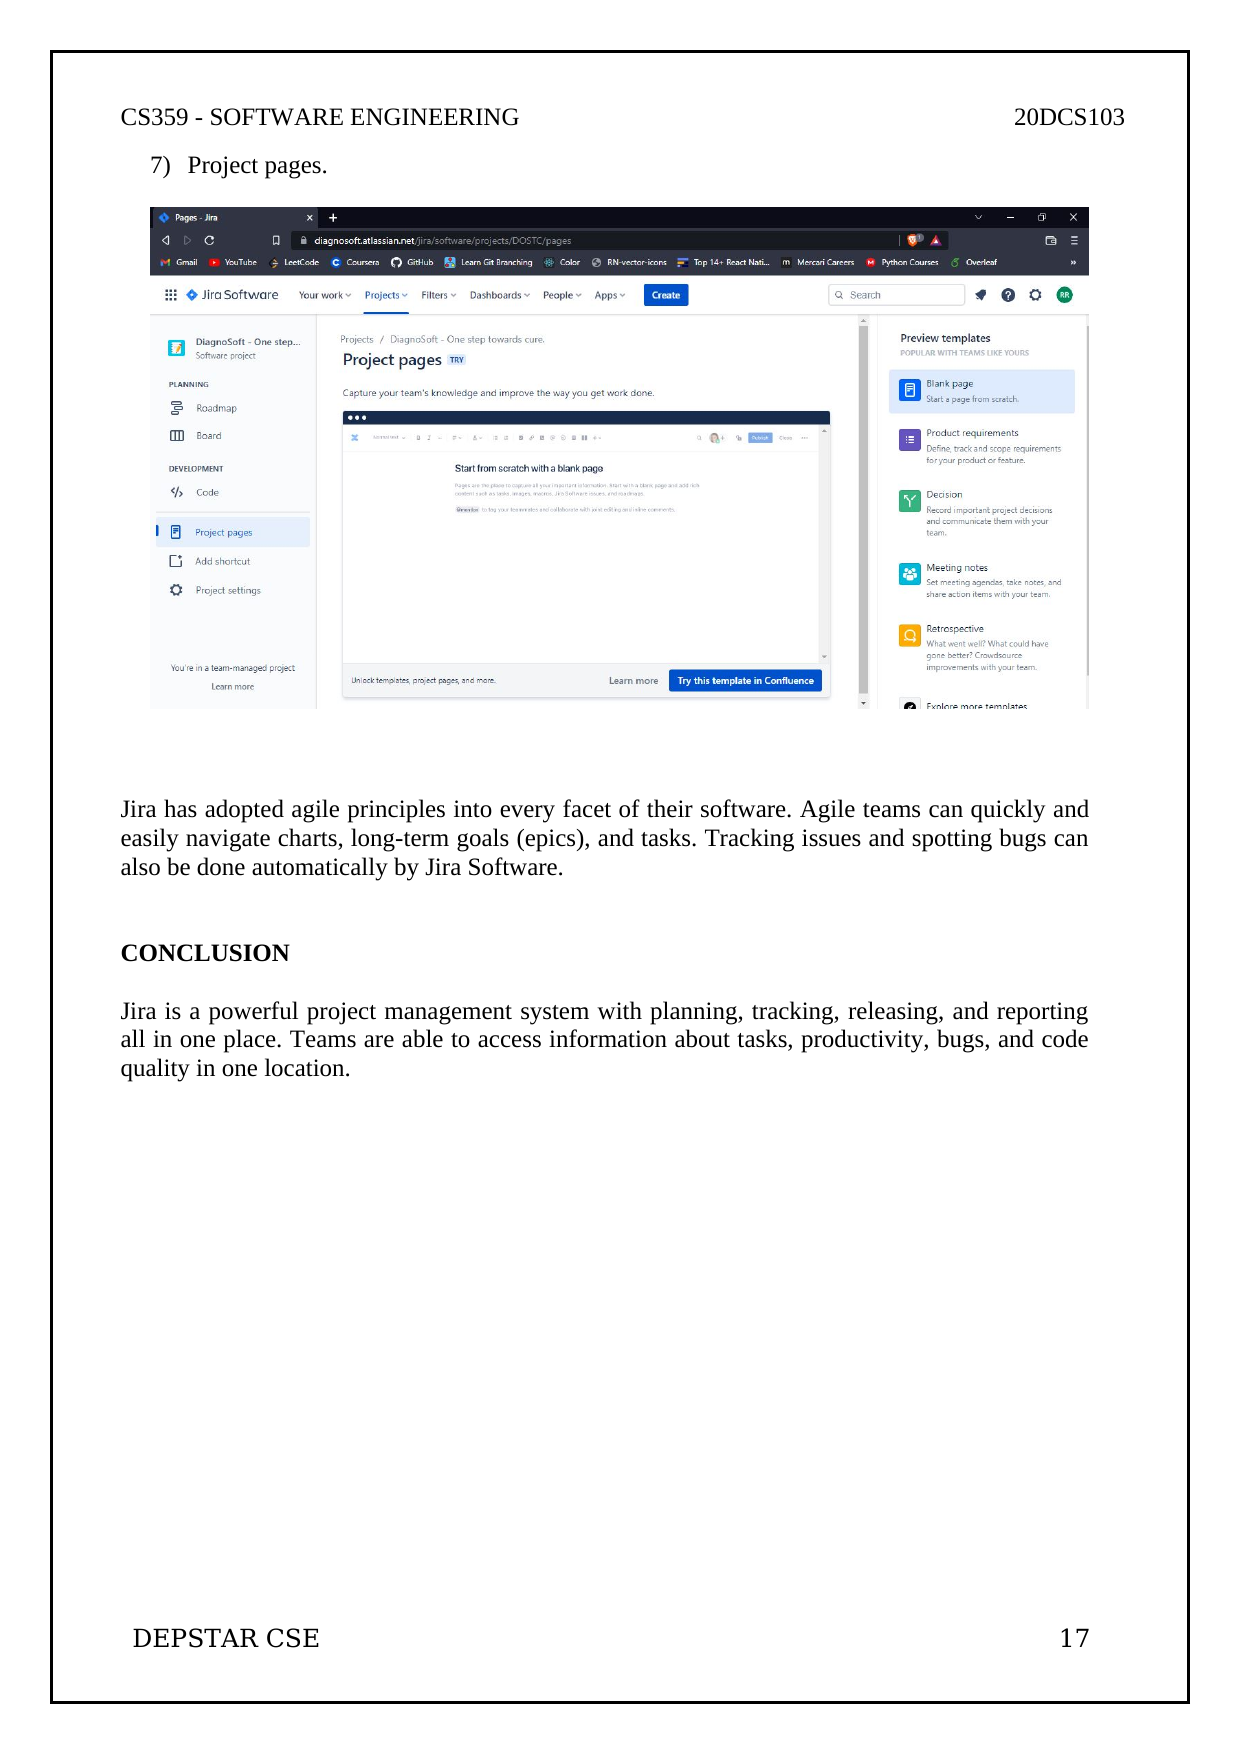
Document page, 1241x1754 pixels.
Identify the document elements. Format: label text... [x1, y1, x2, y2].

text CONCLUSION [120, 938, 1090, 967]
text Jira is a powerful project management system with planning, tracking, releasing, and reporting all in one place. Teams are able to access information about tasks, productivity, bugs, and code quality in one location. [120, 996, 1090, 1082]
text Jira has adopted agile principles into every facet of their software. Agile teams can quickly and easily navigate charts, long-term goals (epics), and tasks. Tracking issues and spotting bugs can also be done automatically by Jira Software. [120, 794, 1090, 881]
list Project pages. [150, 150, 1090, 179]
picture [150, 207, 1089, 709]
